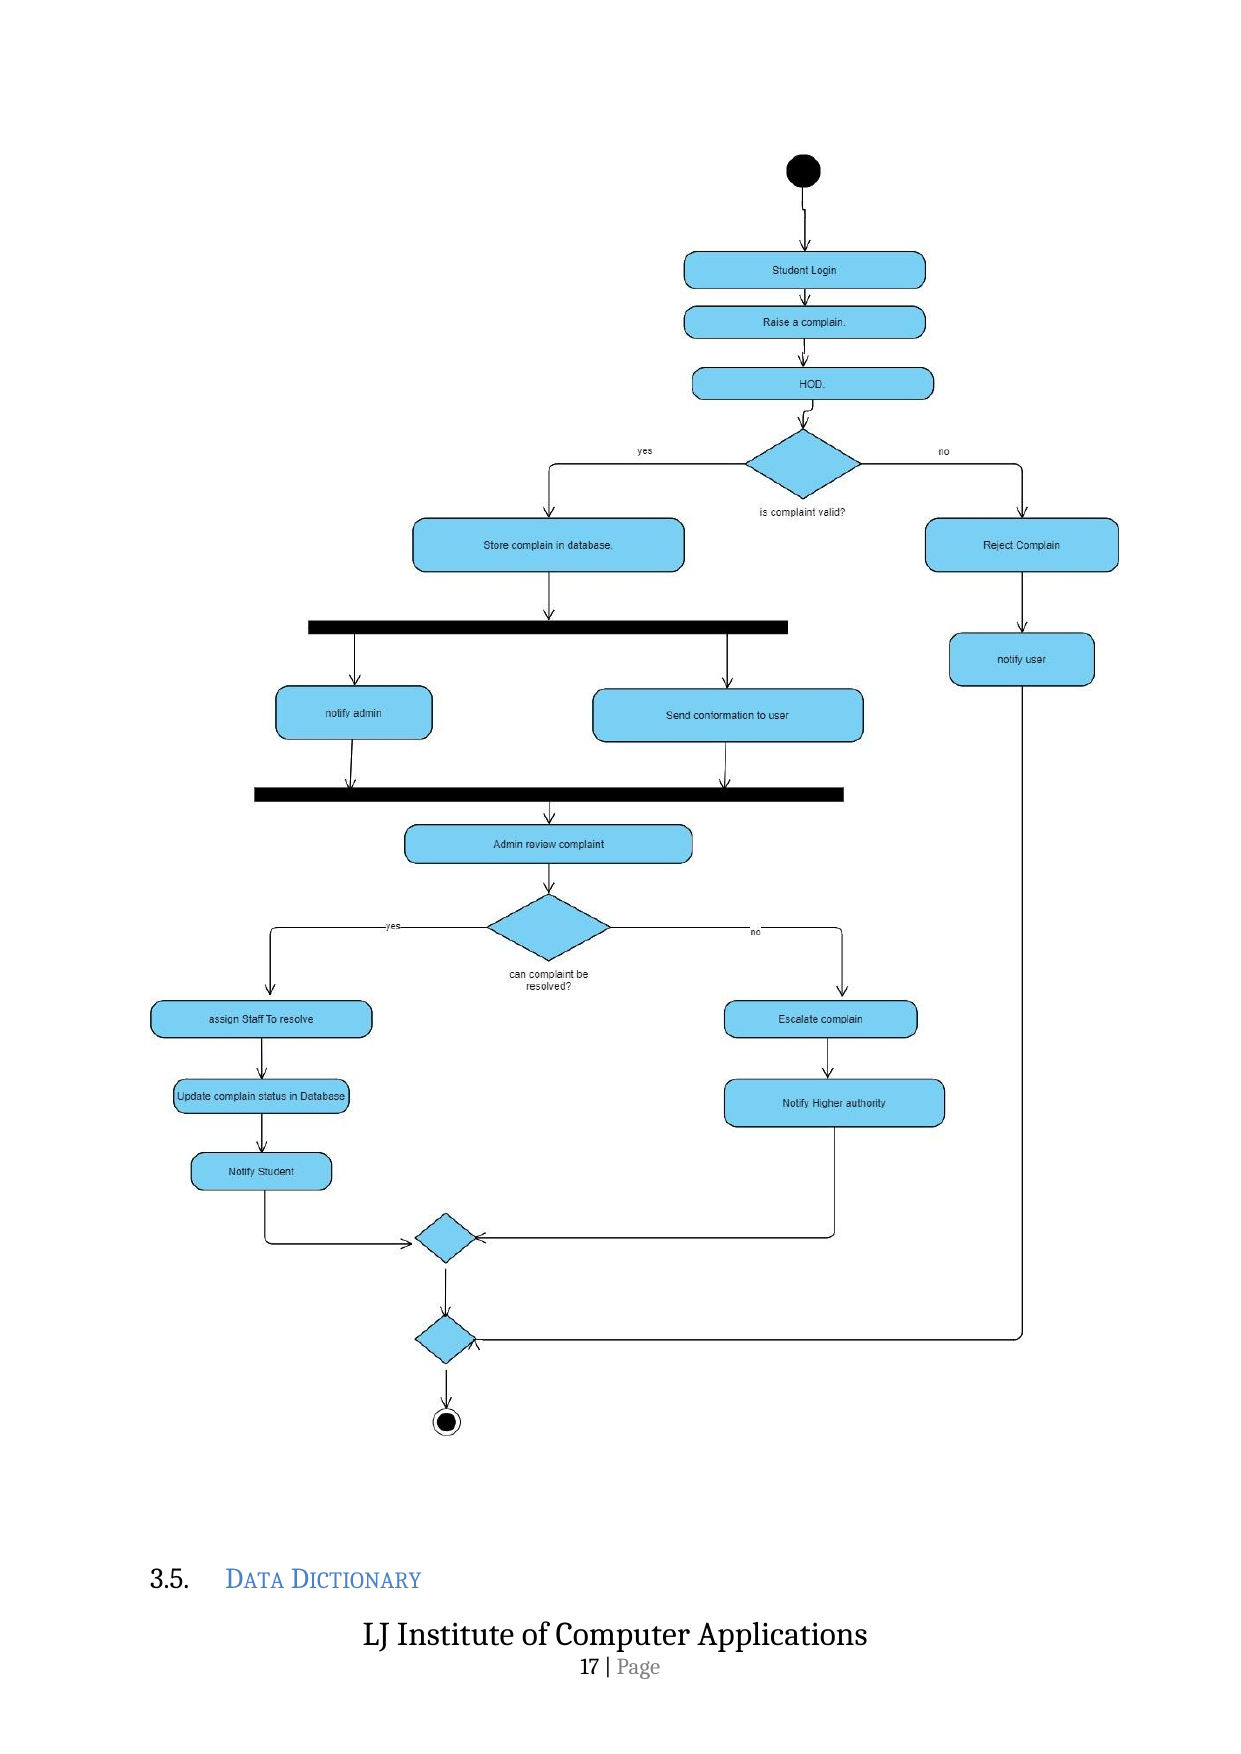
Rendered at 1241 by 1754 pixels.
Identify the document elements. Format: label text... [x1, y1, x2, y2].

picture [150, 150, 1119, 1436]
subtitle Data Dictionary [150, 1563, 1090, 1596]
